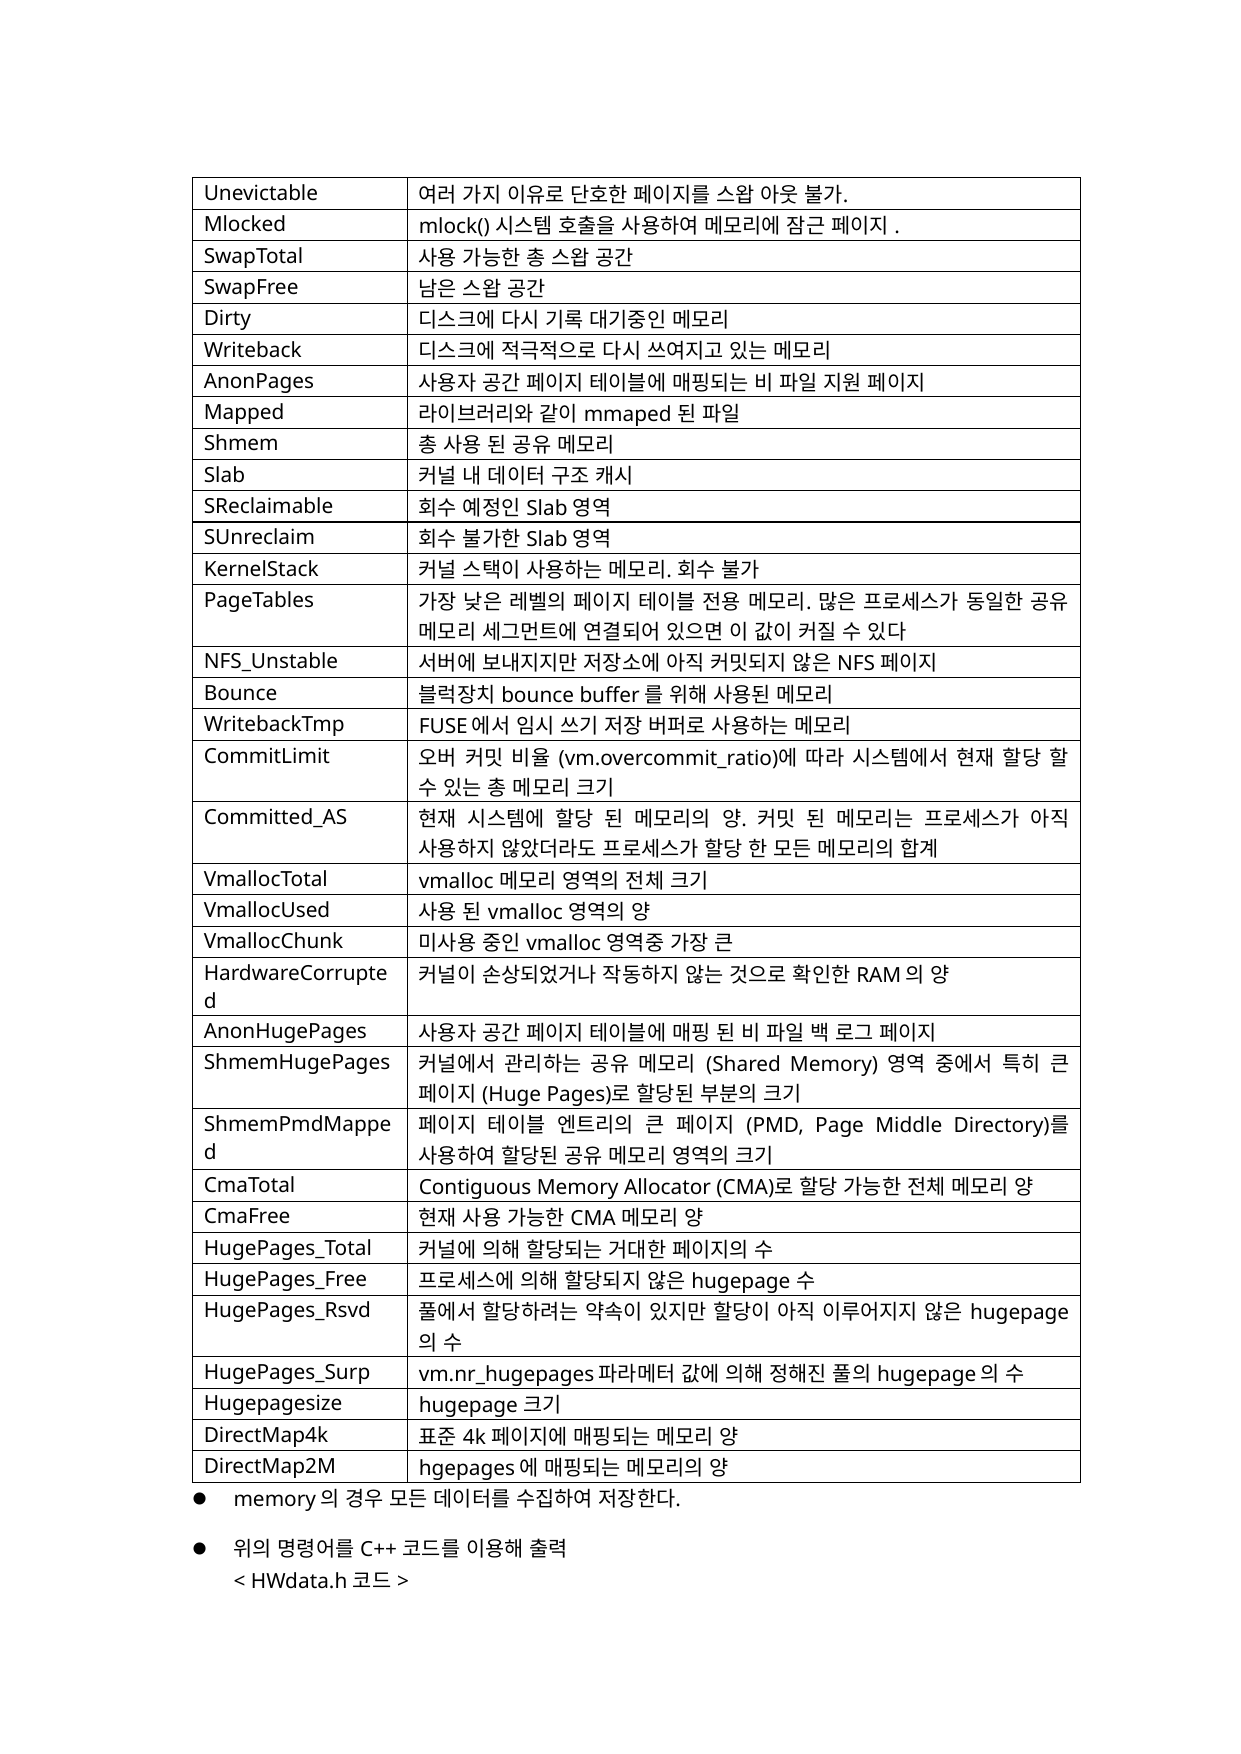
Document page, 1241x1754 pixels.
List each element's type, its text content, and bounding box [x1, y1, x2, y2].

table_cell 블럭장치 bounce buffer를 위해 사용된 메모리 [408, 678, 1080, 708]
table_cell VmallocTotal [193, 864, 407, 894]
table_cell 표준 4k 페이지에 매핑되는 메모리 양 [408, 1420, 1080, 1450]
table_cell DirectMap4k [193, 1420, 407, 1450]
table_cell 디스크에 적극적으로 다시 쓰여지고 있는 메모리 [408, 335, 1080, 365]
table_cell Committed_AS [193, 802, 407, 863]
table_cell CommitLimit [193, 741, 407, 801]
table_cell WritebackTmp [193, 709, 407, 740]
table_cell Mapped [193, 397, 407, 427]
table_cell 커널이 손상되었거나 작동하지 않는 것으로 확인한 RAM의 양 [408, 958, 1080, 1015]
table_cell Dirty [193, 304, 407, 334]
table_cell CmaTotal [193, 1170, 407, 1201]
table_cell 총 사용 된 공유 메모리 [408, 429, 1080, 459]
table_cell 사용 된 vmalloc 영역의 양 [408, 895, 1080, 926]
table_cell Writeback [193, 335, 407, 365]
table_cell FUSE에서 임시 쓰기 저장 버퍼로 사용하는 메모리 [408, 709, 1080, 740]
table_cell vm.nr_hugepages파라메터 값에 의해 정해진 풀의 hugepage의 수 [408, 1357, 1080, 1387]
table_cell VmallocUsed [193, 895, 407, 926]
table_cell Unevictable [193, 178, 407, 208]
table_cell 프로세스에 의해 할당되지 않은 hugepage 수 [408, 1264, 1080, 1294]
table_cell mlock() 시스템 호출을 사용하여 메모리에 잠근 페이지 . [408, 210, 1080, 240]
table_cell 디스크에 다시 기록 대기중인 메모리 [408, 304, 1080, 334]
table_cell HugePages_Free [193, 1264, 407, 1294]
table_cell Slab [193, 460, 407, 490]
table_cell Mlocked [193, 210, 407, 240]
table_cell SReclaimable [193, 491, 407, 521]
table_cell Contiguous Memory Allocator (CMA)로 할당 가능한 전체 메모리 양 [408, 1170, 1080, 1201]
table_cell 서버에 보내지지만 저장소에 아직 커밋되지 않은 NFS 페이지 [408, 647, 1080, 677]
table_cell 풀에서 할당하려는 약속이 있지만 할당이 아직 이루어지지 않은 hugepage의 수 [408, 1296, 1080, 1356]
table_cell 커널 내 데이터 구조 캐시 [408, 460, 1080, 490]
table_cell Bounce [193, 678, 407, 708]
table_cell 현재 사용 가능한 CMA 메모리 양 [408, 1202, 1080, 1232]
table_cell ShmemPmdMapped [193, 1109, 407, 1169]
table_cell 오버 커밋 비율 (vm.overcommit_ratio)에 따라 시스템에서 현재 할당 할 수 있는 총 메모리 크기 [408, 741, 1080, 801]
table_cell 페이지 테이블 엔트리의 큰 페이지 (PMD, Page Middle Directory)를 사용하여 할당된 공유 메모리 영역의 크기 [408, 1109, 1080, 1169]
table_cell VmallocChunk [193, 927, 407, 957]
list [192, 1532, 1090, 1595]
table_cell NFS_Unstable [193, 647, 407, 677]
table_cell 사용자 공간 페이지 테이블에 매핑 된 비 파일 백 로그 페이지 [408, 1016, 1080, 1046]
table_cell 남은 스왑 공간 [408, 272, 1080, 302]
table_cell HugePages_Rsvd [193, 1296, 407, 1356]
table_cell AnonPages [193, 366, 407, 396]
table_cell ShmemHugePages [193, 1047, 407, 1108]
table_cell 라이브러리와 같이 mmaped 된 파일 [408, 397, 1080, 427]
table_cell vmalloc 메모리 영역의 전체 크기 [408, 864, 1080, 894]
table_cell 회수 예정인 Slab 영역 [408, 491, 1080, 521]
table_cell SwapTotal [193, 241, 407, 271]
table_cell KernelStack [193, 554, 407, 584]
table_cell HardwareCorrupted [193, 958, 407, 1015]
table_cell Shmem [193, 429, 407, 459]
table_cell 현재 시스템에 할당 된 메모리의 양. 커밋 된 메모리는 프로세스가 아직 사용하지 않았더라도 프로세스가 할당 한 모든 메모리의 합계 [408, 802, 1080, 863]
table_cell 회수 불가한 Slab 영역 [408, 523, 1080, 553]
table_cell 커널 스택이 사용하는 메모리. 회수 불가 [408, 554, 1080, 584]
table_cell hgepages에 매핑되는 메모리의 양 [408, 1451, 1080, 1482]
table_cell SUnreclaim [193, 523, 407, 553]
list memory의 경우 모든 데이터를 수집하여 저장한다. [192, 1483, 1090, 1513]
table_cell 여러 가지 이유로 단호한 페이지를 스왑 아웃 불가. [408, 178, 1080, 208]
table_cell CmaFree [193, 1202, 407, 1232]
table_cell DirectMap2M [193, 1451, 407, 1482]
table_cell HugePages_Surp [193, 1357, 407, 1387]
table_cell 커널에 의해 할당되는 거대한 페이지의 수 [408, 1233, 1080, 1263]
table_cell 사용자 공간 페이지 테이블에 매핑되는 비 파일 지원 페이지 [408, 366, 1080, 396]
table_cell PageTables [193, 585, 407, 646]
table_cell 미사용 중인 vmalloc 영역중 가장 큰 [408, 927, 1080, 957]
table_cell 가장 낮은 레벨의 페이지 테이블 전용 메모리. 많은 프로세스가 동일한 공유 메모리 세그먼트에 연결되어 있으면 이 값이 커질 수 있다 [408, 585, 1080, 646]
table_cell SwapFree [193, 272, 407, 302]
table_cell HugePages_Total [193, 1233, 407, 1263]
table_cell 사용 가능한 총 스왑 공간 [408, 241, 1080, 271]
table_cell hugepage 크기 [408, 1389, 1080, 1419]
table_cell AnonHugePages [193, 1016, 407, 1046]
table_cell 커널에서 관리하는 공유 메모리 (Shared Memory) 영역 중에서 특히 큰 페이지 (Huge Pages)로 할당된 부분의 크기 [408, 1047, 1080, 1108]
table_cell Hugepagesize [193, 1389, 407, 1419]
